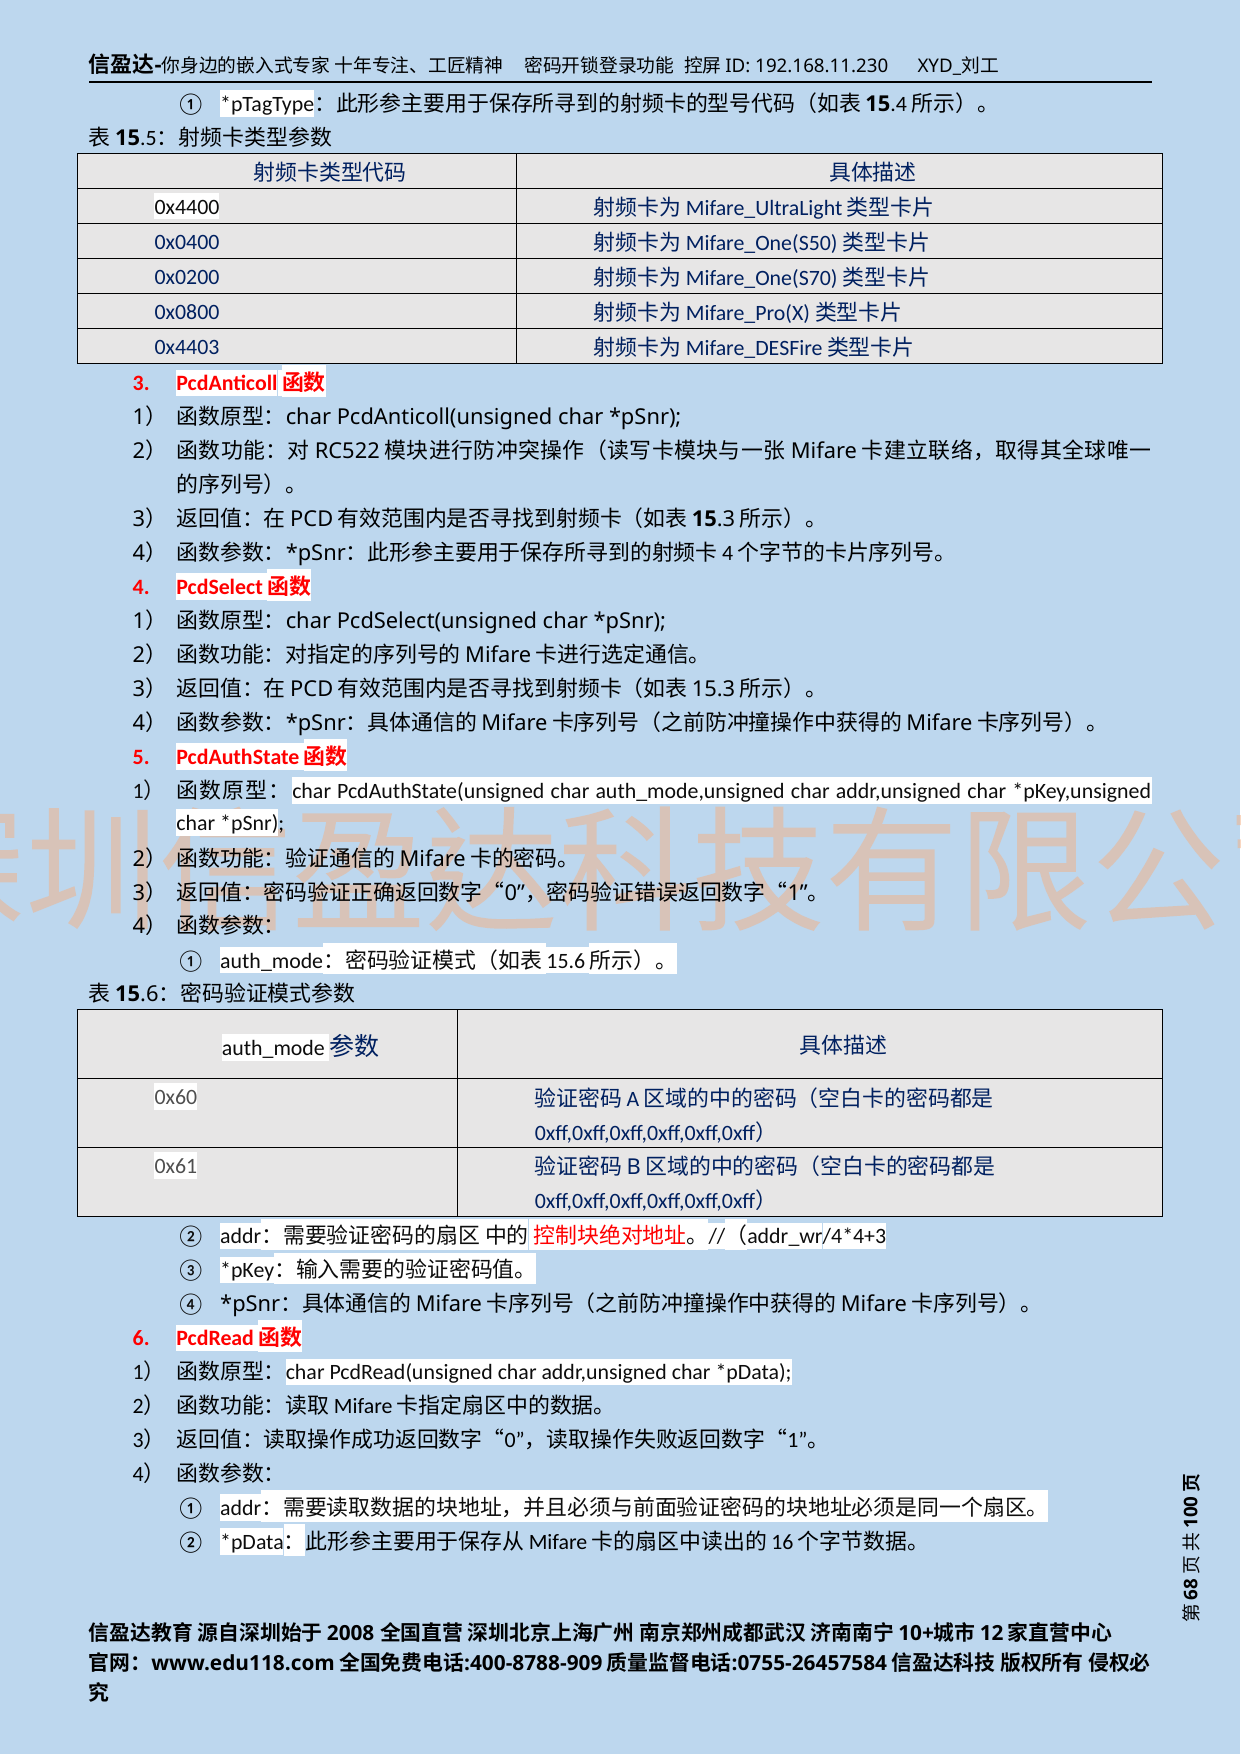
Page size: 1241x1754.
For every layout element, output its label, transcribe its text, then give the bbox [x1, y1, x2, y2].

text 表15.6：密码验证模式参数 [89, 975, 1152, 1009]
table_cell 验证密码A区域的中的密码（空白卡的密码都是0xff,0xff,0xff,0xff,0xff,0xff） [458, 1079, 1162, 1147]
list 函数原型：char PcdRead(unsigned char addr,unsigned char *pData); [132, 1353, 1152, 1387]
list 函数参数：*pSnr：此形参主要用于保存所寻到的射频卡4个字节的卡片序列号。 [132, 534, 1152, 568]
table_cell 0x4400 [78, 189, 516, 223]
list 函数功能：验证通信的Mifare卡的密码。 [132, 839, 1152, 873]
list 返回值：在PCD有效范围内是否寻找到射频卡（如表15.3所示）。 [132, 670, 1152, 704]
list auth_mode：密码验证模式（如表15.6所示）。 [176, 941, 1152, 975]
text 表15.5：射频卡类型参数 [89, 119, 1152, 153]
table_cell 0x0800 [78, 294, 516, 328]
table_cell 射频卡为Mifare_UltraLight类型卡片 [517, 189, 1162, 223]
list 函数参数：*pSnr：具体通信的Mifare卡序列号（之前防冲撞操作中获得的Mifare卡序列号）。 [132, 704, 1152, 738]
list 函数功能：读取Mifare卡指定扇区中的数据。 [132, 1387, 1152, 1421]
list 函数参数： [132, 1455, 1152, 1489]
list 返回值：读取操作成功返回数字“0”，读取操作失败返回数字“1”。 [132, 1421, 1152, 1455]
table_cell 射频卡为Mifare_DESFire类型卡片 [517, 329, 1162, 363]
list 函数原型：char PcdSelect(unsigned char *pSnr); [132, 602, 1152, 636]
list 函数原型：char PcdAnticoll(unsigned char *pSnr); [132, 398, 1152, 432]
list 函数原型：char PcdAuthState(unsigned char auth_mode,unsigned char addr,unsigned char *pKey,unsigned char *pSnr); [132, 772, 1152, 839]
list *pTagType：此形参主要用于保存所寻到的射频卡的型号代码（如表15.4所示）。 [176, 85, 1152, 119]
table_cell 0x61 [78, 1148, 457, 1216]
table_cell 射频卡为Mifare_Pro(X) 类型卡片 [517, 294, 1162, 328]
table_cell 0x0400 [78, 224, 516, 258]
list 函数参数： [132, 907, 1152, 941]
table_cell 射频卡为Mifare_One(S70) 类型卡片 [517, 259, 1162, 293]
table_header 射频卡类型代码 [78, 154, 516, 188]
list PcdSelect函数 [132, 568, 1152, 602]
table_cell 0x0200 [78, 259, 516, 293]
list PcdRead函数 [132, 1319, 1152, 1353]
list addr：需要读取数据的块地址，并且必须与前面验证密码的块地址必须是同一个扇区。 [176, 1489, 1152, 1523]
table_header 具体描述 [458, 1010, 1162, 1078]
table_cell 0x60 [78, 1079, 457, 1147]
list addr：需要验证密码的扇区 中的 控制块绝对地址。//（addr_wr/4*4+3 [176, 1217, 1152, 1251]
list 函数功能：对RC522模块进行防冲突操作（读写卡模块与一张Mifare卡建立联络，取得其全球唯一的序列号）。 [132, 432, 1152, 500]
list *pSnr：具体通信的Mifare卡序列号（之前防冲撞操作中获得的Mifare卡序列号）。 [176, 1285, 1152, 1319]
table_cell 射频卡为Mifare_One(S50) 类型卡片 [517, 224, 1162, 258]
table_header auth_mode参数 [78, 1010, 457, 1078]
table_cell 验证密码B区域的中的密码（空白卡的密码都是0xff,0xff,0xff,0xff,0xff,0xff） [458, 1148, 1162, 1216]
list 返回值：密码验证正确返回数字“0”，密码验证错误返回数字“1”。 [132, 873, 1152, 907]
list PcdAuthState函数 [132, 738, 1152, 772]
list PcdAnticoll函数 [132, 364, 1152, 398]
list 函数功能：对指定的序列号的Mifare卡进行选定通信。 [132, 636, 1152, 670]
table_header 具体描述 [517, 154, 1162, 188]
list *pData：此形参主要用于保存从Mifare卡的扇区中读出的16个字节数据。 [176, 1523, 1152, 1557]
list *pKey：输入需要的验证密码值。 [176, 1251, 1152, 1285]
list 返回值：在PCD有效范围内是否寻找到射频卡（如表15.3所示）。 [132, 500, 1152, 534]
table_cell 0x4403 [78, 329, 516, 363]
